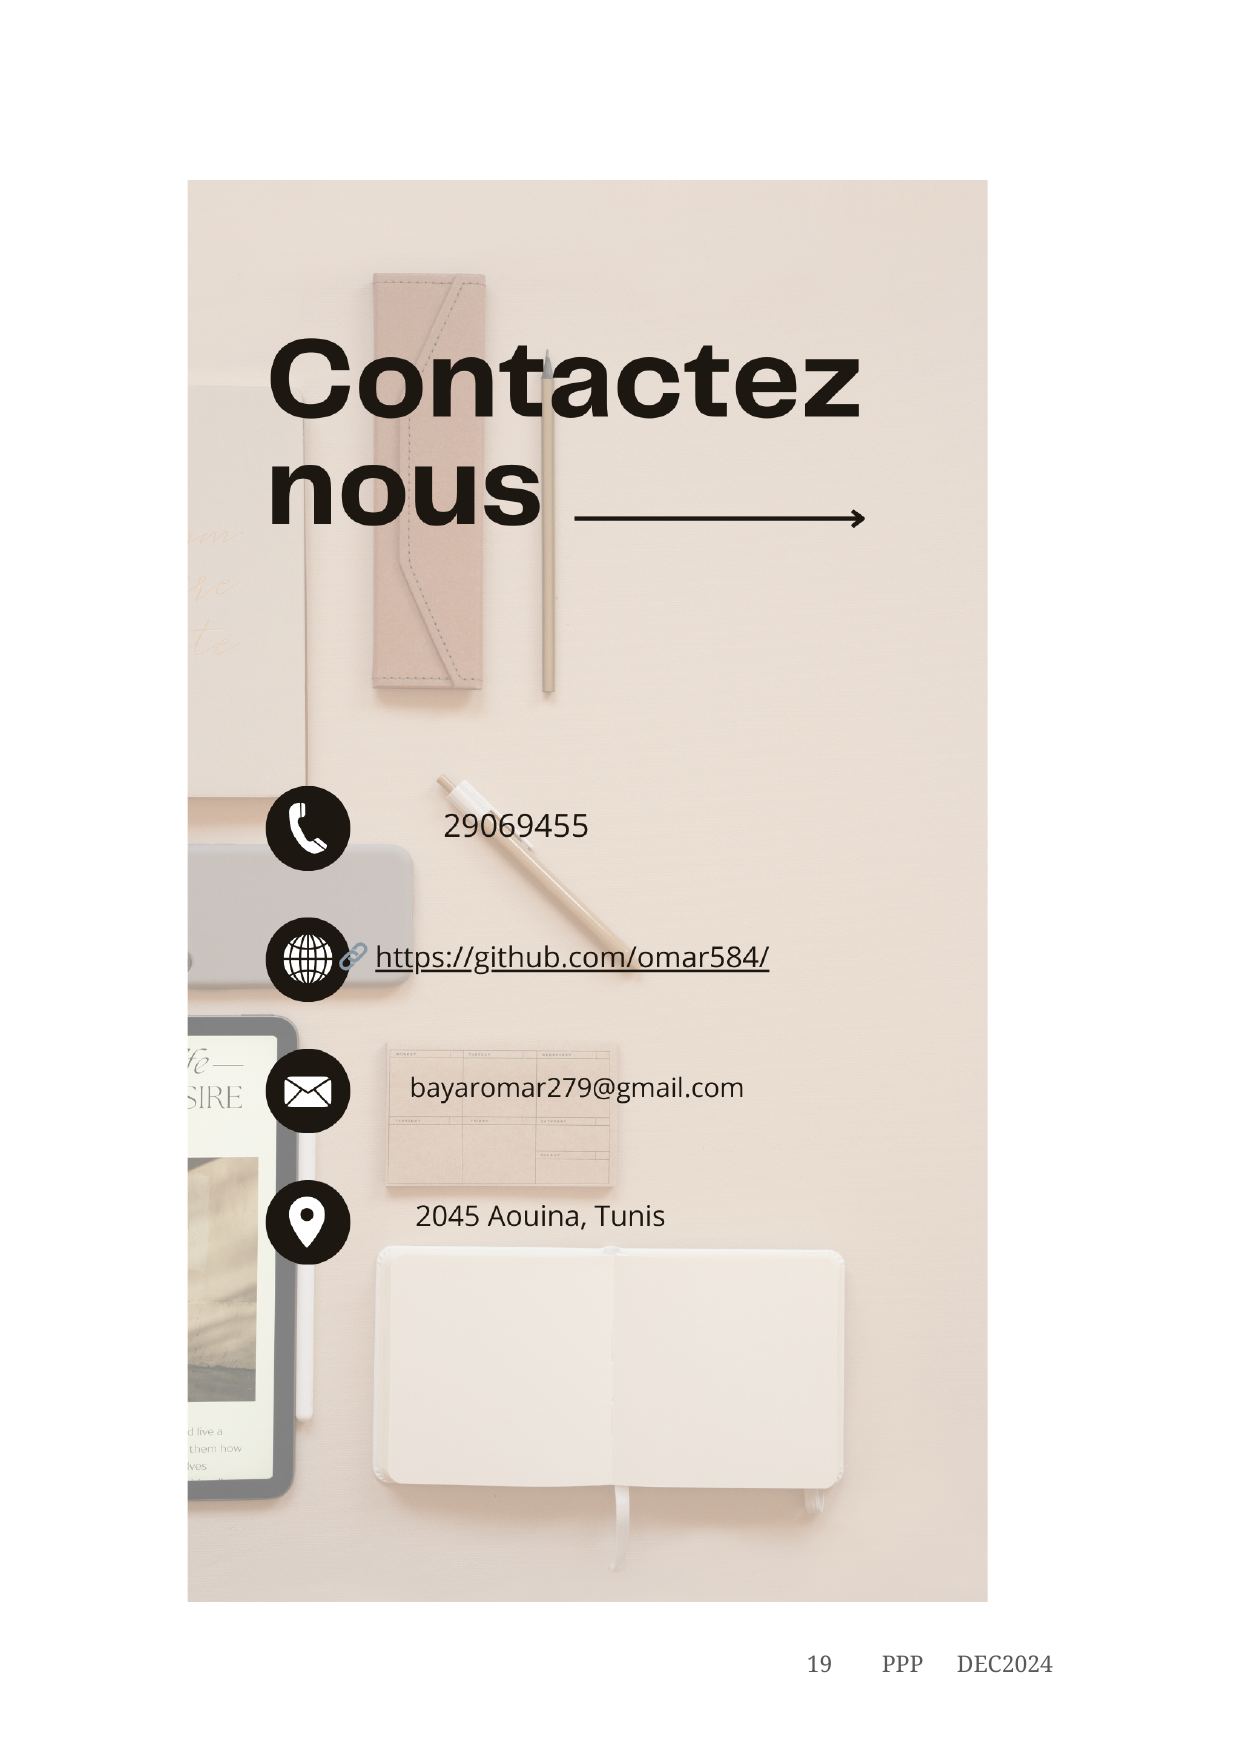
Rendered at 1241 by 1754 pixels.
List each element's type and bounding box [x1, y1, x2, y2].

picture [187, 180, 988, 1602]
